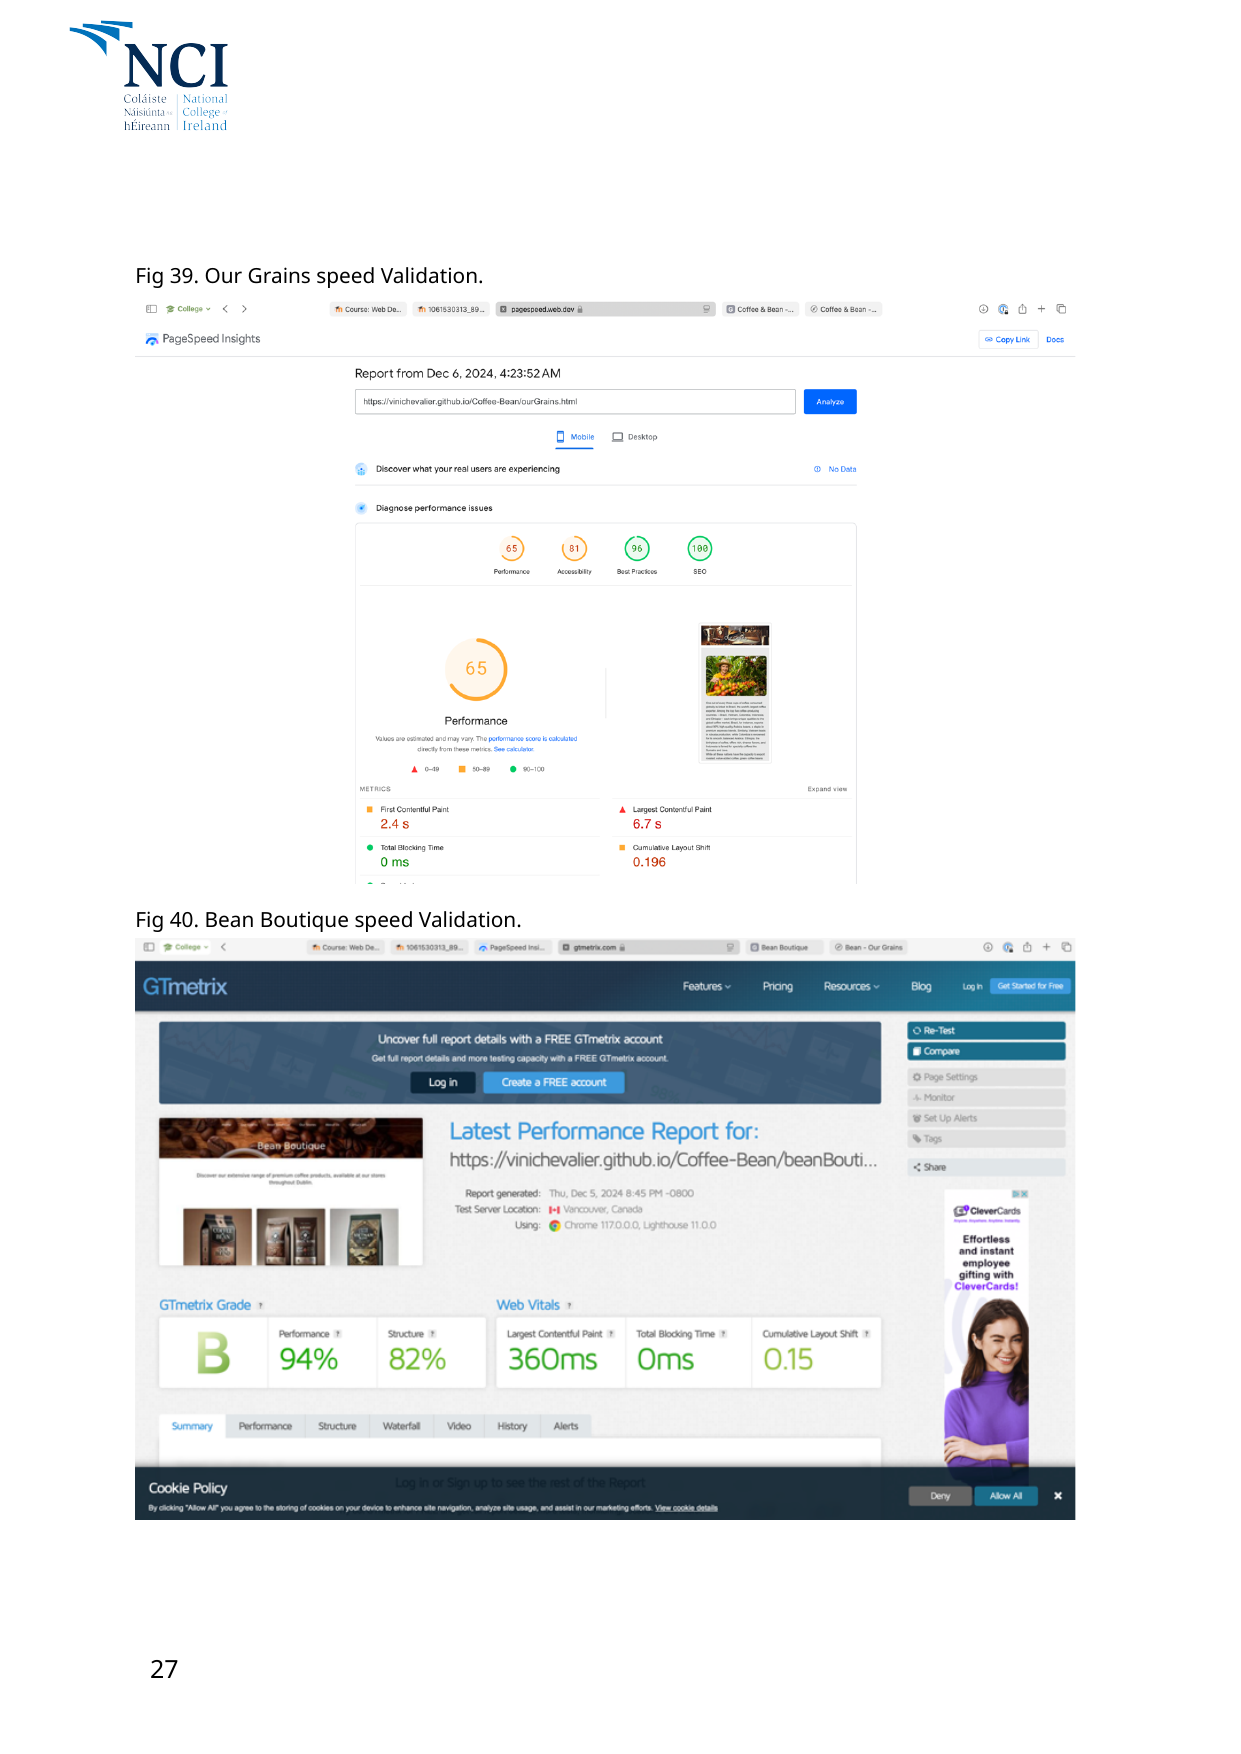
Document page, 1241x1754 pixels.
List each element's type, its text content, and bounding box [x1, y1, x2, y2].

picture [135, 938, 1076, 1520]
picture [135, 295, 1076, 884]
picture [58, 11, 239, 140]
